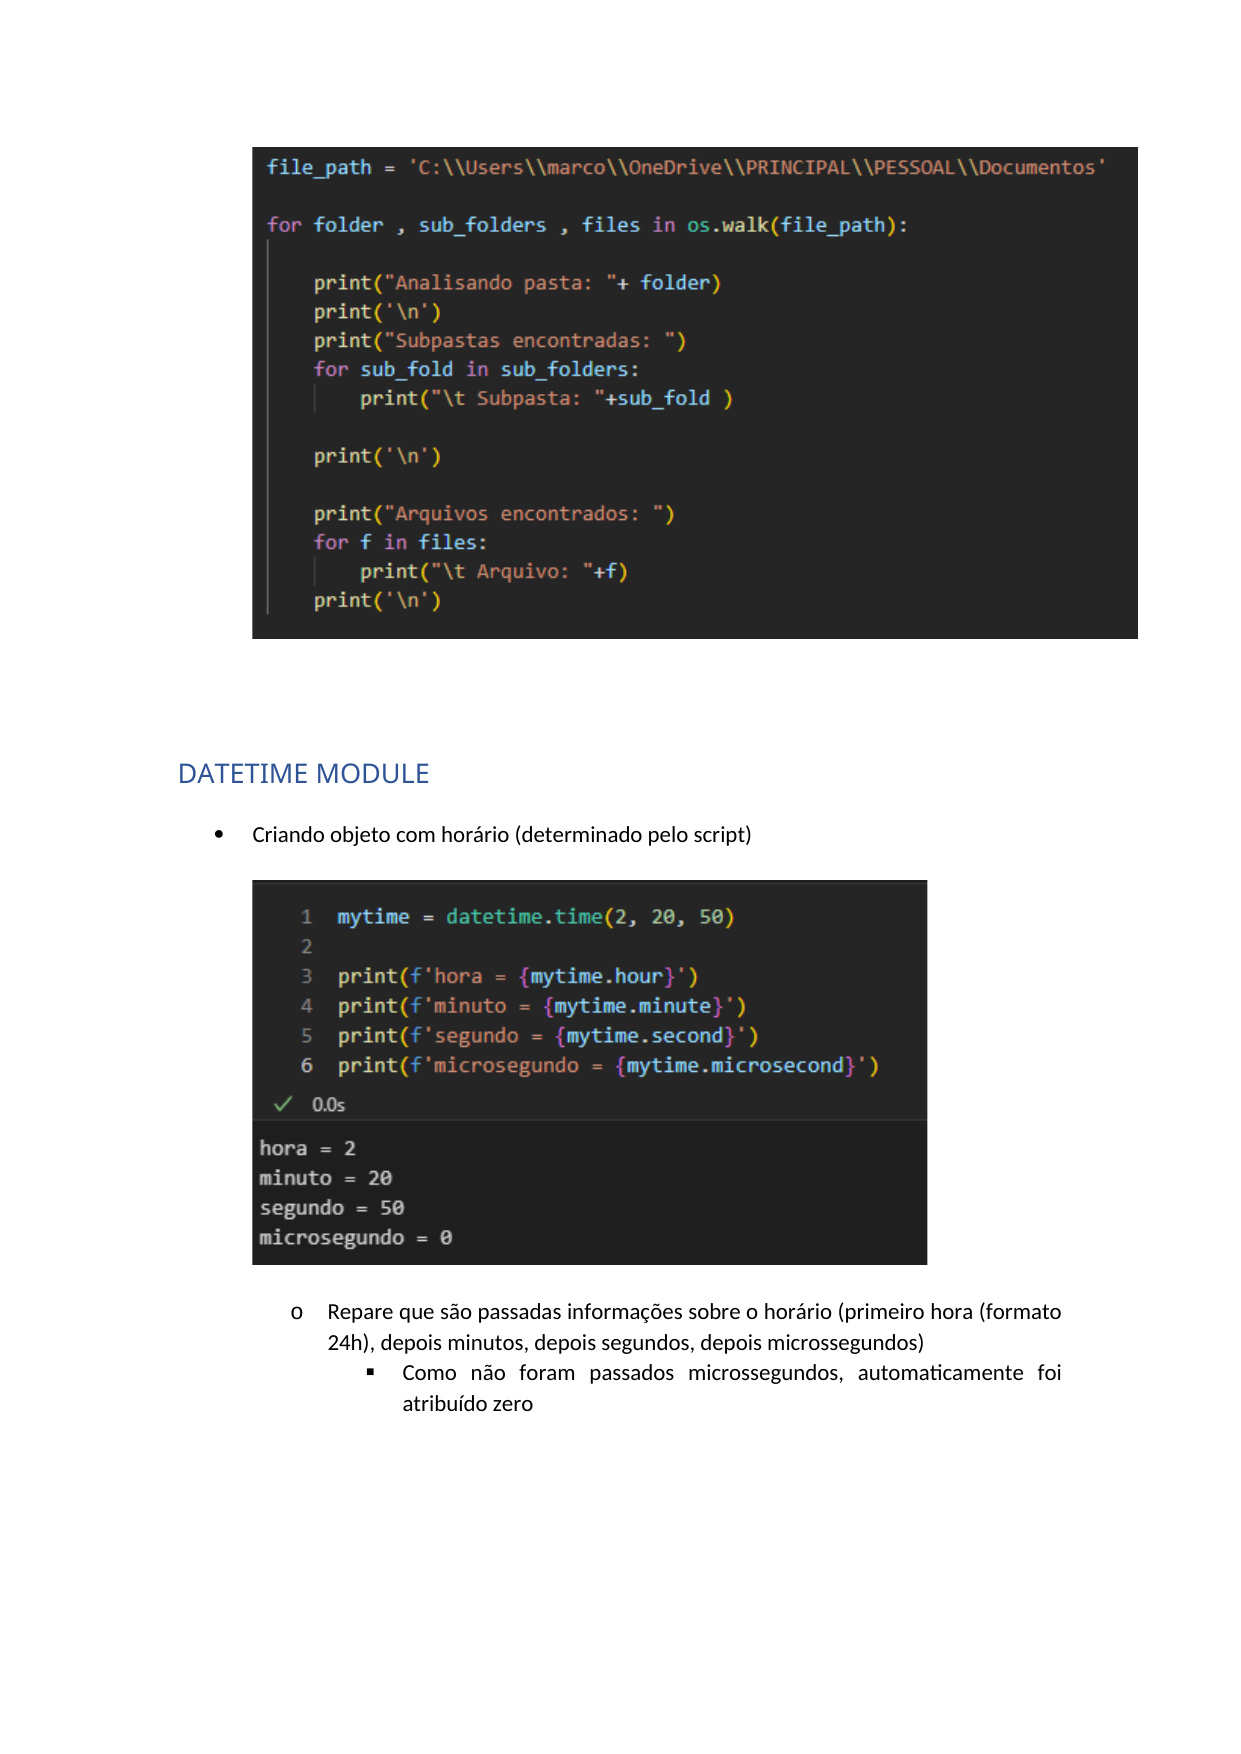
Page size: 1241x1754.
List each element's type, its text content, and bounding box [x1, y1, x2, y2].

picture [252, 147, 1138, 639]
list Criando objeto com horário (determinado pelo script) [215, 820, 1063, 848]
picture [252, 880, 928, 1265]
list Repare que são passadas informações sobre o horário (primeiro hora (formato 24h), depois minutos, depois segundos, depois microssegundos) [290, 1297, 1063, 1356]
list Como não foram passados microssegundos, automaticamente foi atribuído zero [365, 1358, 1063, 1417]
subtitle DATETIME MODULE [177, 755, 1063, 792]
